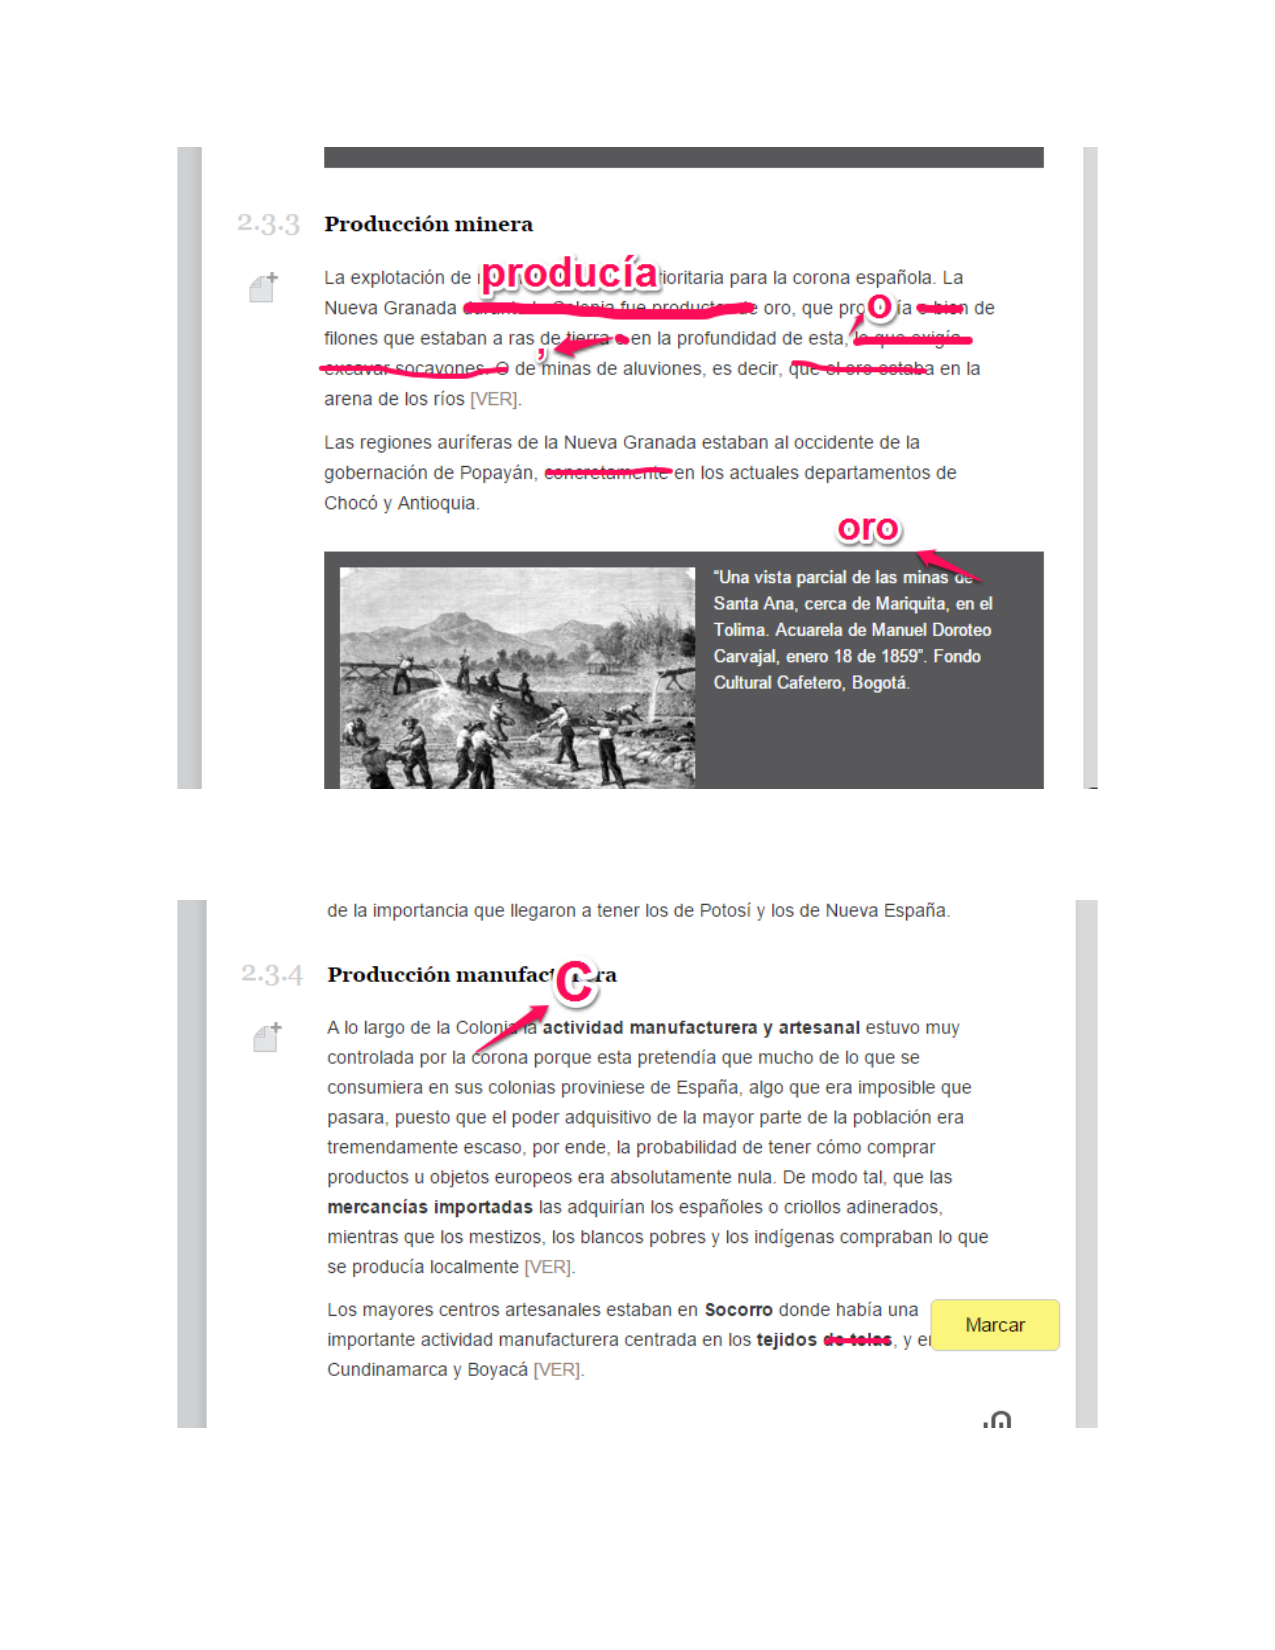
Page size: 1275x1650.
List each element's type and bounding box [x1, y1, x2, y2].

picture [177, 147, 1098, 789]
picture [177, 900, 1098, 1428]
